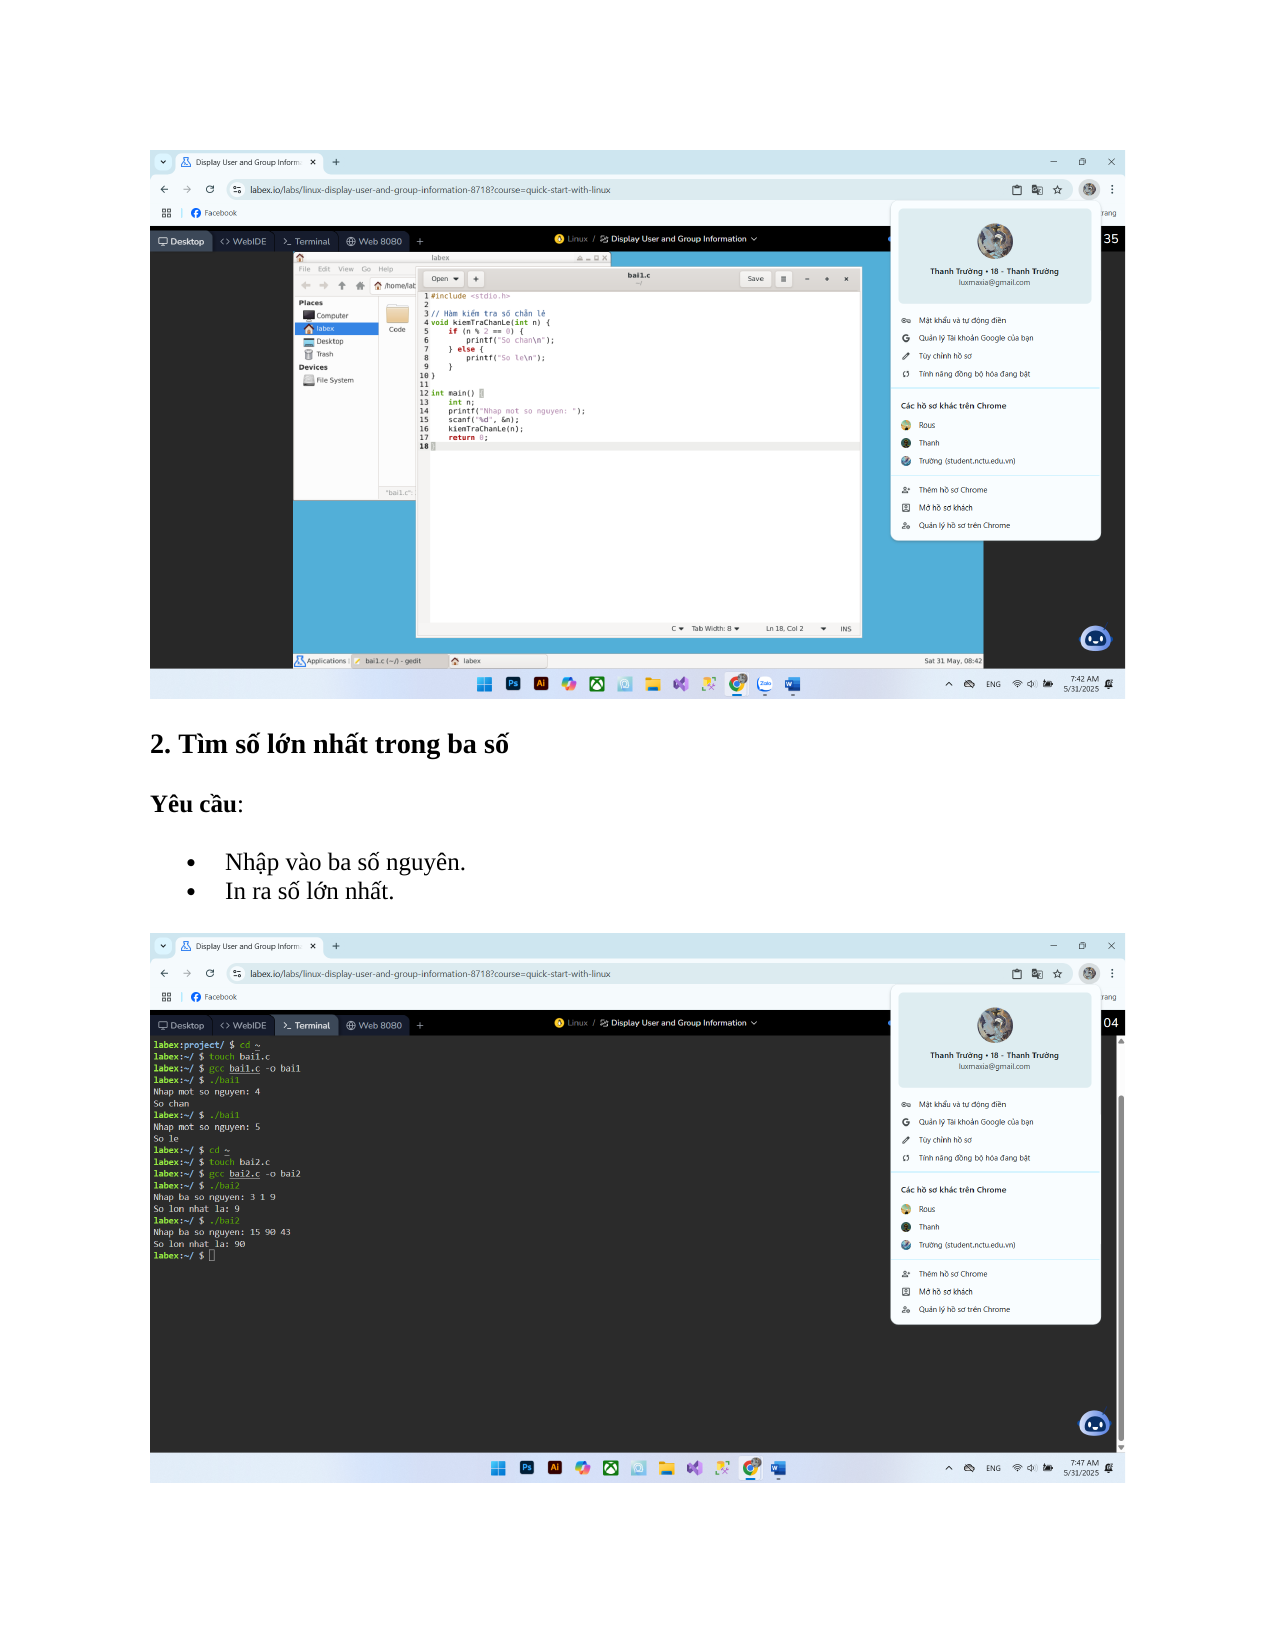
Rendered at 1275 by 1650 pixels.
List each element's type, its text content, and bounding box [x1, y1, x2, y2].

list Nhập vào ba số nguyên. [187, 847, 1125, 876]
list In ra số lớn nhất. [187, 876, 1125, 904]
picture [150, 150, 1125, 699]
text 2. Tìm số lớn nhất trong ba số [150, 728, 1125, 760]
text Yêu cầu: [150, 789, 1125, 818]
picture [150, 933, 1125, 1483]
